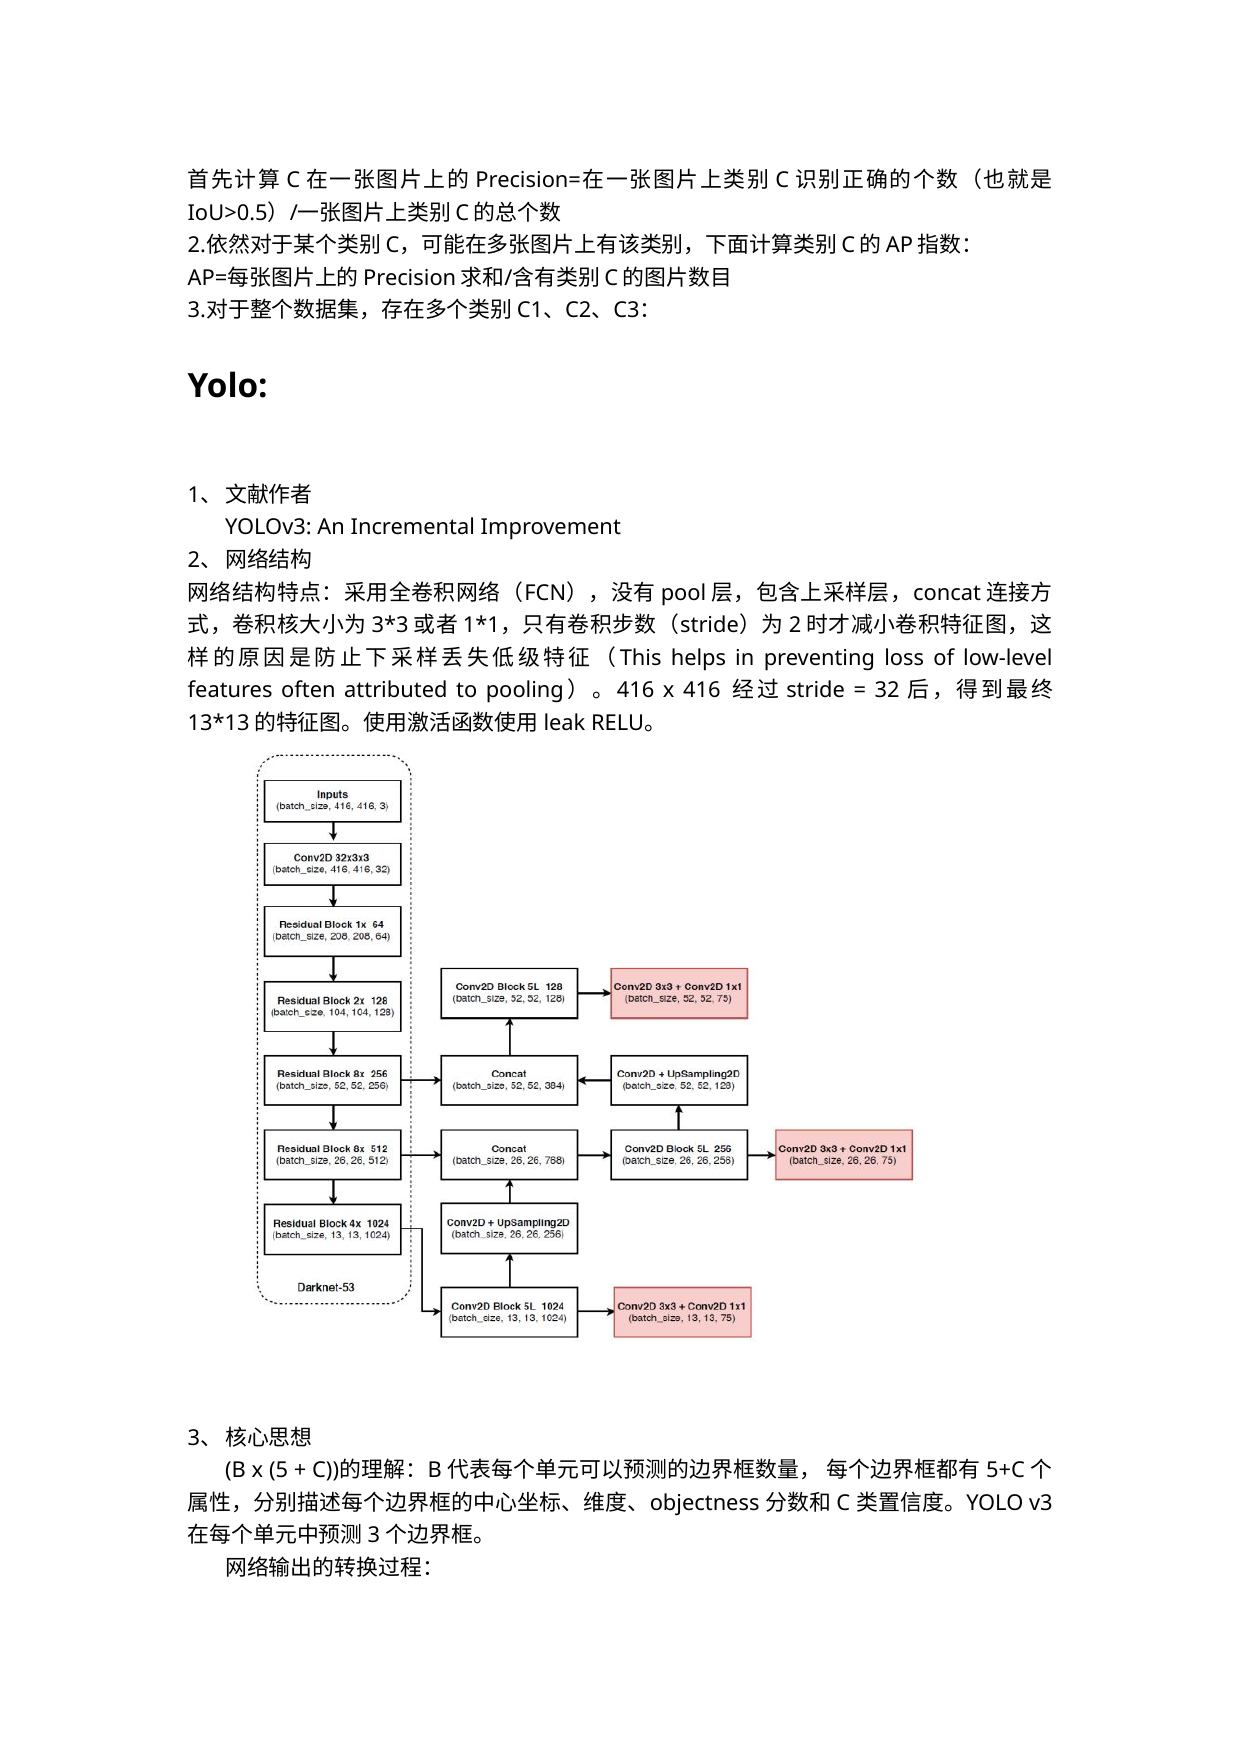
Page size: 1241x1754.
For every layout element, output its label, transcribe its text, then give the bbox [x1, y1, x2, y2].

text (B x (5 + C))的理解：B 代表每个单元可以预测的边界框数量， 每个边界框都有 5+C 个属性，分别描述每个边界框的中心坐标、维度、objectness 分数和 C 类置信度。YOLO v3 在每个单元中预测 3 个边界框。 [187, 1452, 1053, 1549]
text 首先计算C在一张图片上的Precision=在一张图片上类别C识别正确的个数（也就是IoU>0.5）/一张图片上类别C的总个数 [187, 162, 1053, 227]
list 网络结构 [187, 542, 1053, 574]
text AP=每张图片上的Precision求和/含有类别C的图片数目 [187, 259, 1053, 292]
subtitle Yolo: [187, 352, 1053, 417]
picture [237, 736, 1053, 1363]
list 核心思想 [187, 1419, 1053, 1452]
list YOLOv3: An Incremental Improvement [225, 509, 1053, 542]
list 文献作者 [187, 477, 1053, 509]
text 网络输出的转换过程： [187, 1549, 1053, 1582]
text 网络结构特点：采用全卷积网络（FCN），没有pool层，包含上采样层，concat连接方式，卷积核大小为3*3或者1*1，只有卷积步数（stride）为2时才减小卷积特征图，这样的原因是防止下采样丢失低级特征（This helps in preventing loss of low-level features often attributed to pooling）。416 x 416 经过stride = 32后，得到最终13*13的特征图。使用激活函数使用 leak RELU。 [187, 574, 1053, 737]
text 3.对于整个数据集，存在多个类别C1、C2、C3： [187, 292, 1053, 324]
text 2.依然对于某个类别C，可能在多张图片上有该类别，下面计算类别C的AP指数： [187, 227, 1053, 259]
